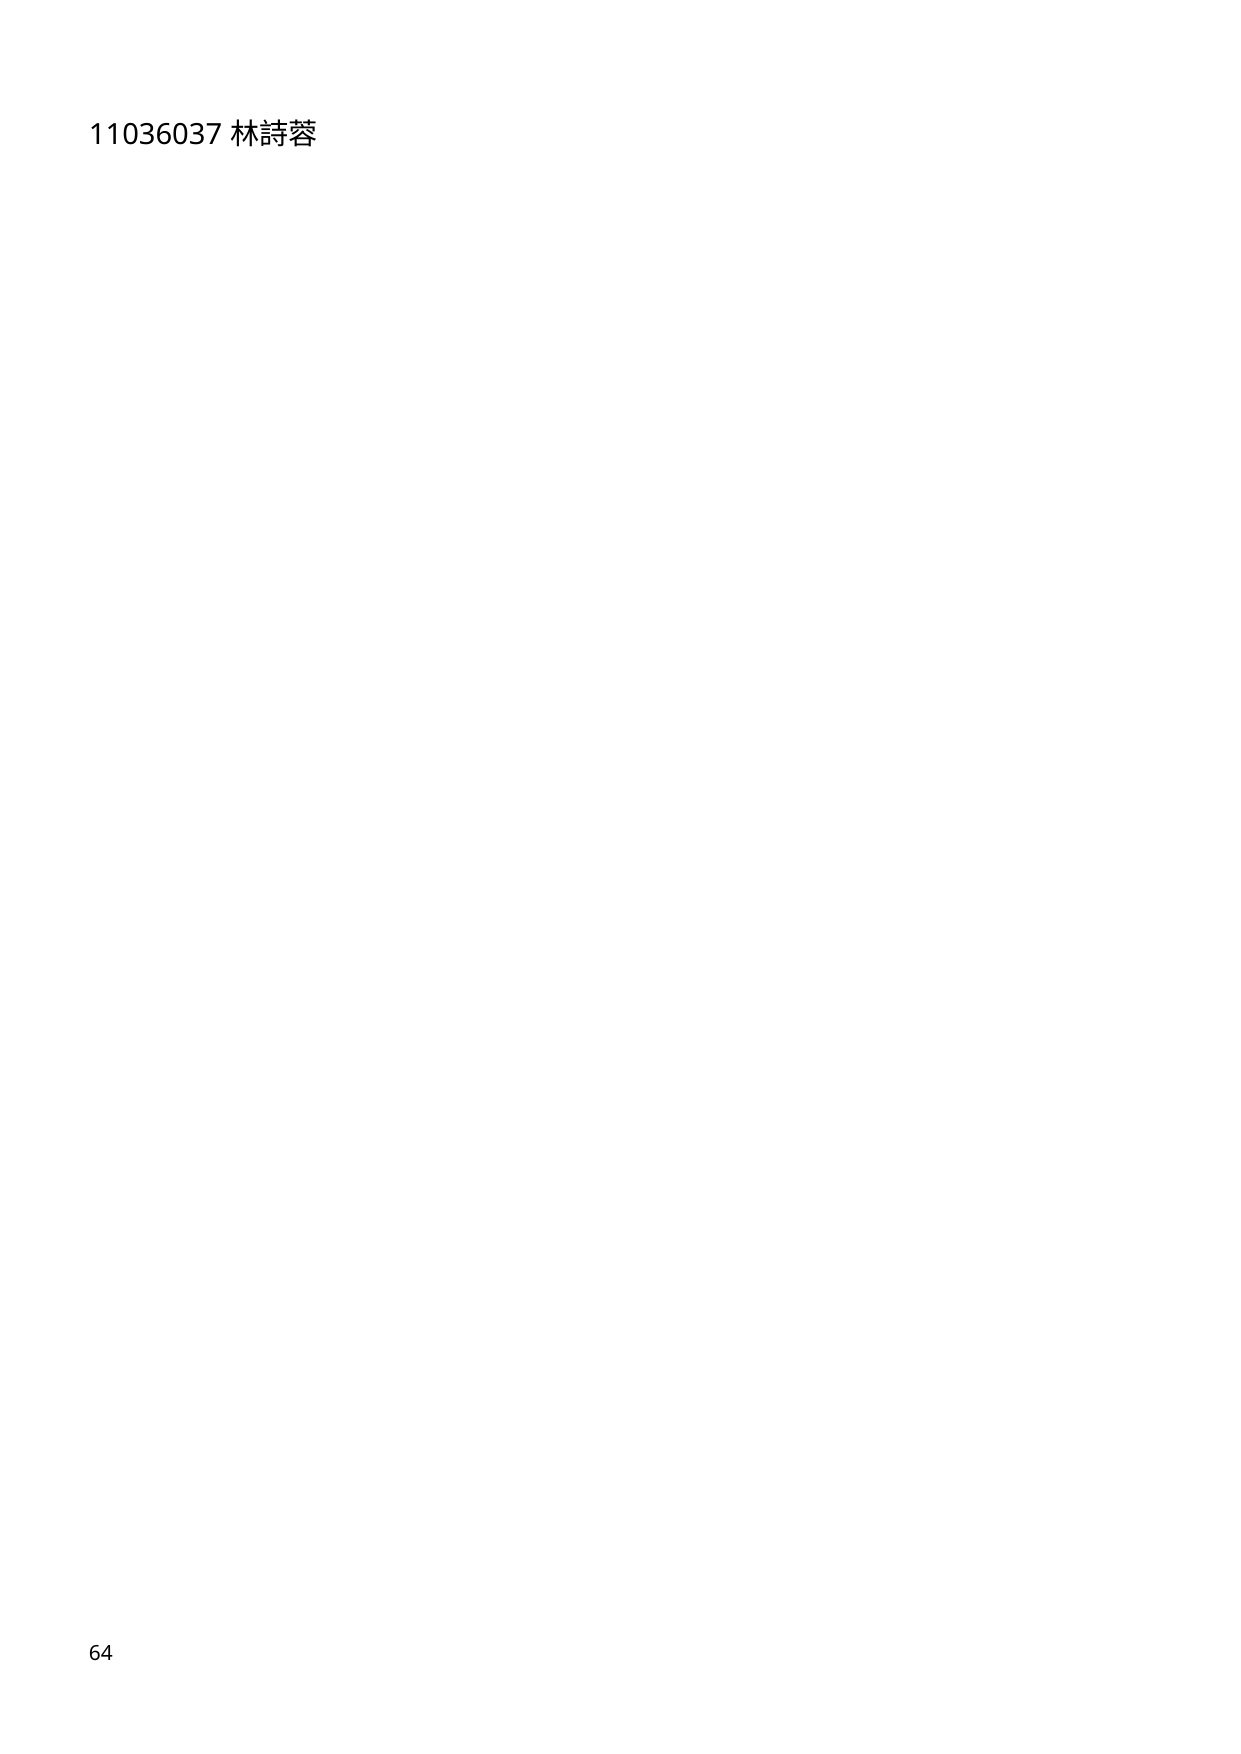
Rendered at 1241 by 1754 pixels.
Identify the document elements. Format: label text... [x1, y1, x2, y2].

text 11036037 林詩蓉 [89, 94, 1152, 169]
